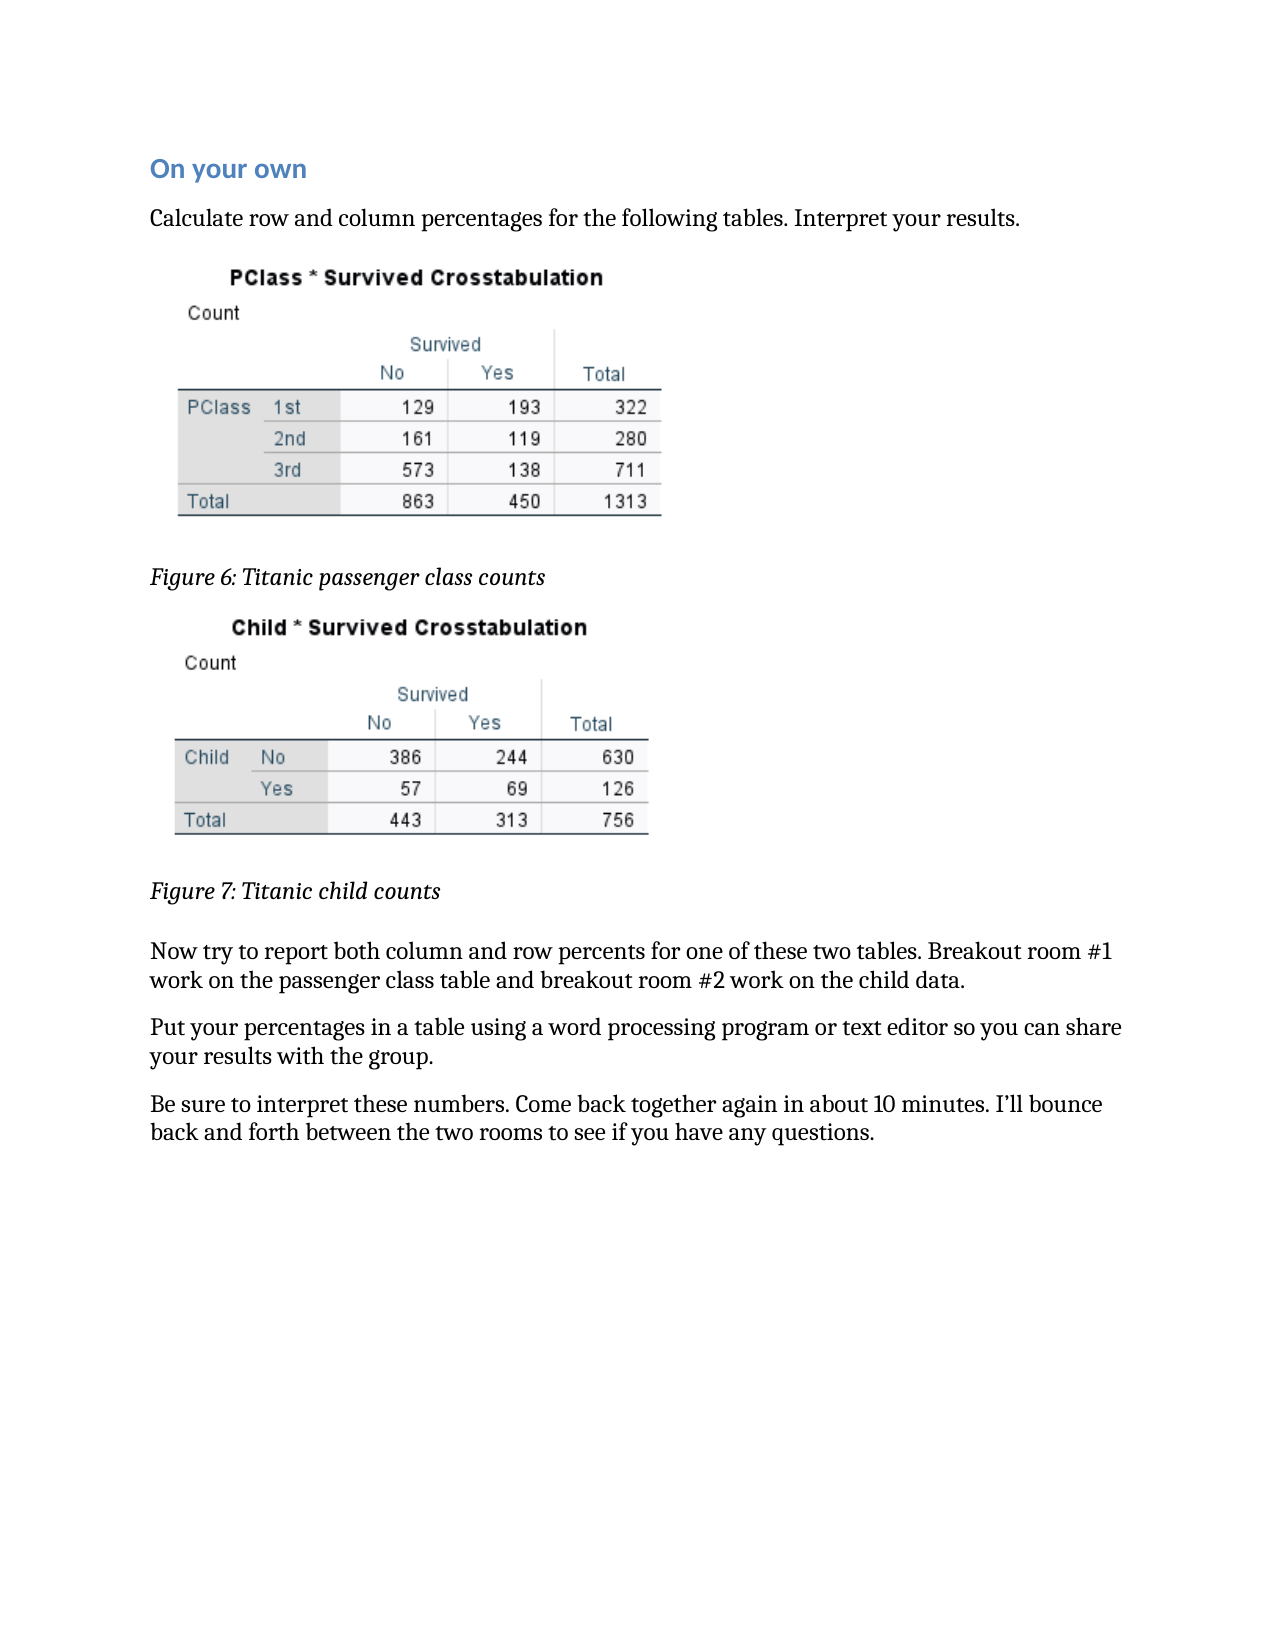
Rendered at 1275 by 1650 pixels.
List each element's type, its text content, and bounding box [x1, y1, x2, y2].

text Put your percentages in a table using a word processing program or text editor so you can share your results with the group. [150, 1013, 1125, 1071]
picture [150, 604, 663, 857]
table_header Figure 6: Titanic passenger class counts [139, 252, 1114, 604]
text Now try to report both column and row percents for one of these two tables. Breakout room #1 work on the passenger class table and breakout room #2 work on the child data. [150, 937, 1125, 994]
subtitle On your own [150, 150, 1125, 186]
picture [150, 251, 679, 543]
table_cell Figure 7: Titanic child counts [139, 605, 1114, 918]
text Be sure to interpret these numbers. Come back together again in about 10 minutes. I’ll bounce back and forth between the two rooms to see if you have any questions. [150, 1089, 1125, 1147]
text Calculate row and column percentages for the following tables. Interpret your results. [150, 204, 1125, 233]
